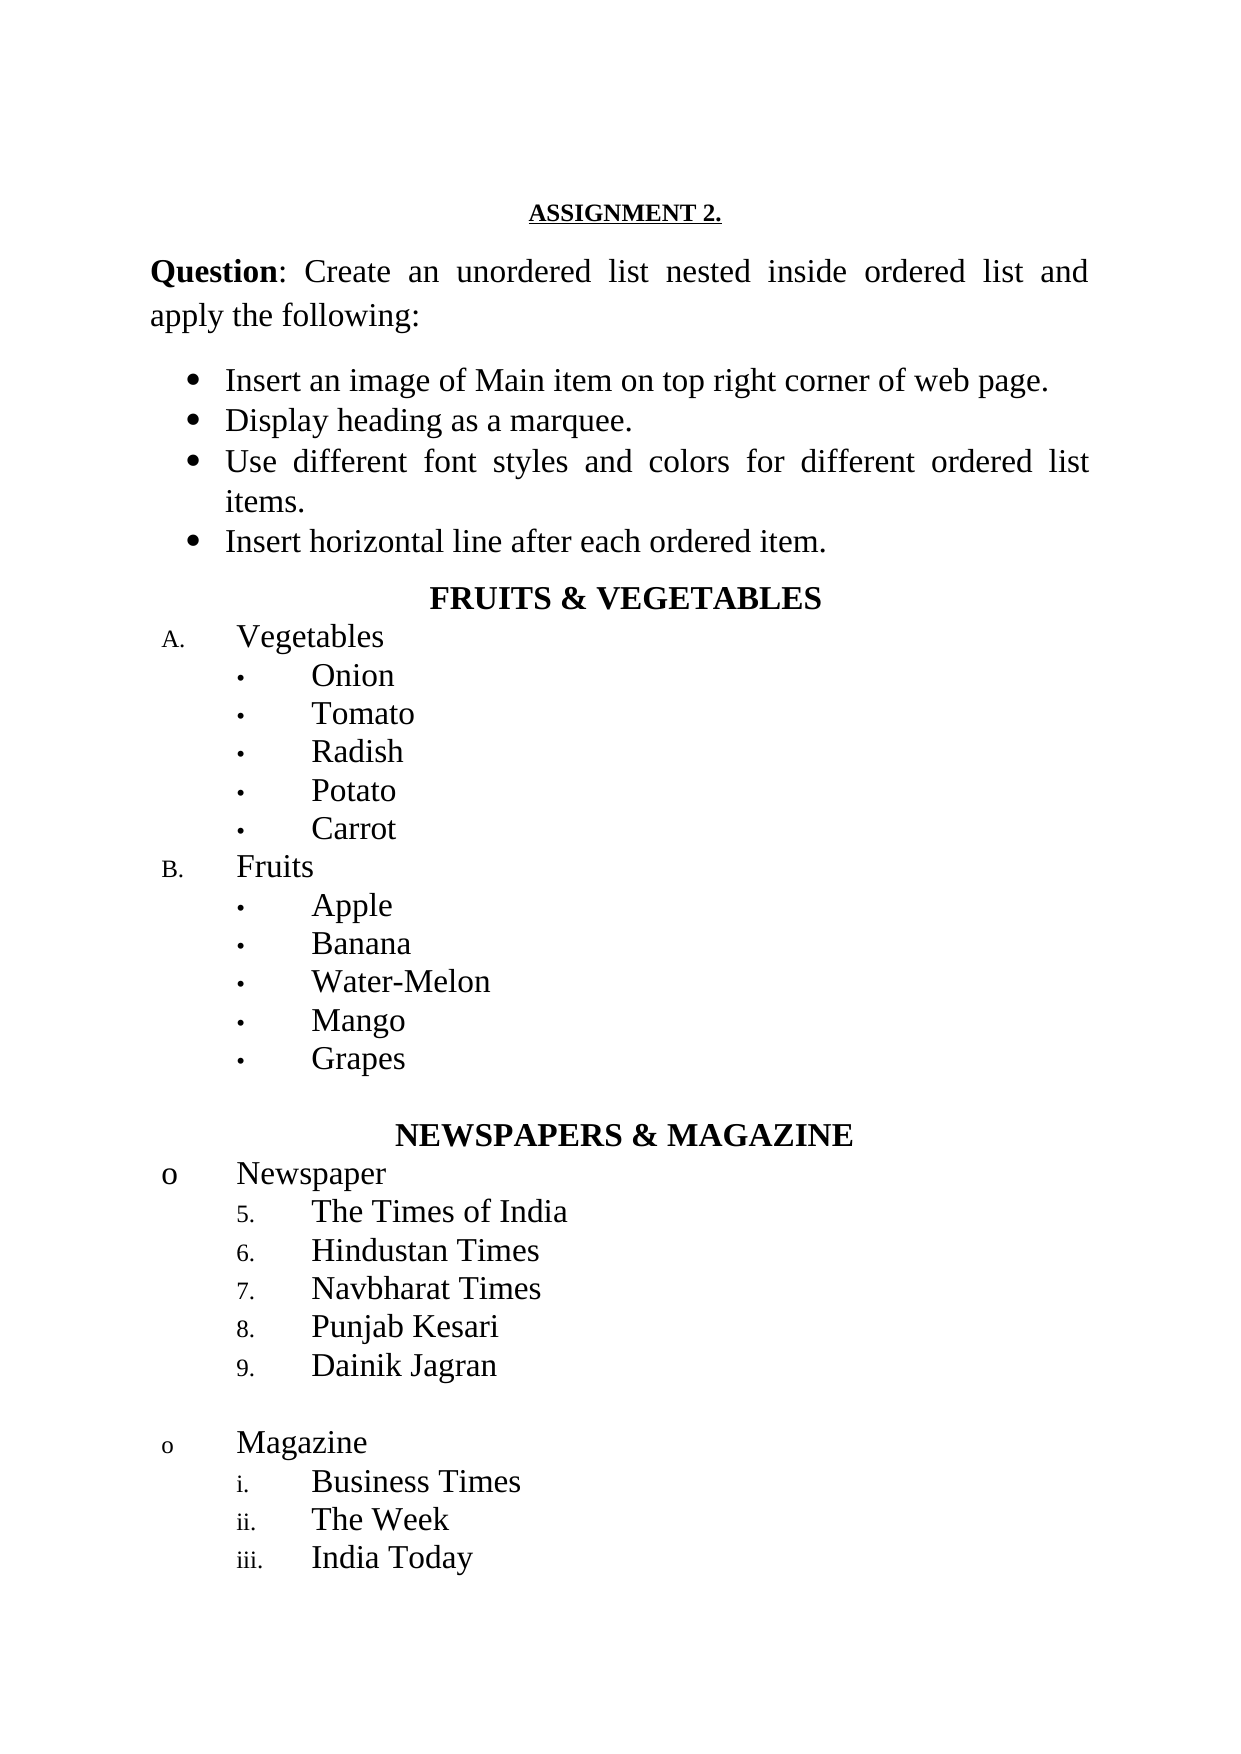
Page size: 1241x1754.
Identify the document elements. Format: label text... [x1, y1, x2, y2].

list Grapes [236, 1038, 1090, 1077]
list Display heading as a marquee. [187, 401, 1090, 439]
list Navbharat Times [236, 1268, 1090, 1307]
list Banana [236, 923, 1090, 962]
list Magazine [161, 1423, 1090, 1461]
list Tomato [236, 693, 1090, 732]
list Carrot [236, 808, 1090, 847]
list India Today [236, 1538, 1090, 1576]
list Vegetables [161, 617, 1090, 655]
list The Week [236, 1499, 1090, 1538]
list Apple [236, 885, 1090, 923]
list Hindustan Times [236, 1230, 1090, 1268]
list Potato [236, 770, 1090, 808]
list Water-Melon [236, 962, 1090, 1000]
list Fruits [161, 847, 1090, 885]
list The Times of India [236, 1192, 1090, 1230]
text o Newspaper [161, 1153, 409, 1192]
list Mango [236, 1000, 1090, 1038]
text NEWSPAPERS & MAGAZINE [161, 1115, 1087, 1153]
list Insert an image of Main item on top right corner of web page. [187, 361, 1090, 399]
list Radish [236, 732, 1090, 770]
text FRUITS & VEGETABLES [161, 578, 1090, 617]
list Dainik Jagran [236, 1345, 1090, 1383]
list Insert horizontal line after each ordered item. [187, 521, 1090, 560]
text Question: Create an unordered list nested inside ordered list and apply the following: [150, 252, 1090, 334]
list Onion [236, 655, 1090, 693]
list Punjab Kesari [236, 1307, 1090, 1345]
list Business Times [236, 1461, 1090, 1499]
list ASSIGNMENT 2. [159, 198, 1090, 226]
list Use different font styles and colors for different ordered list items. [187, 441, 1090, 519]
